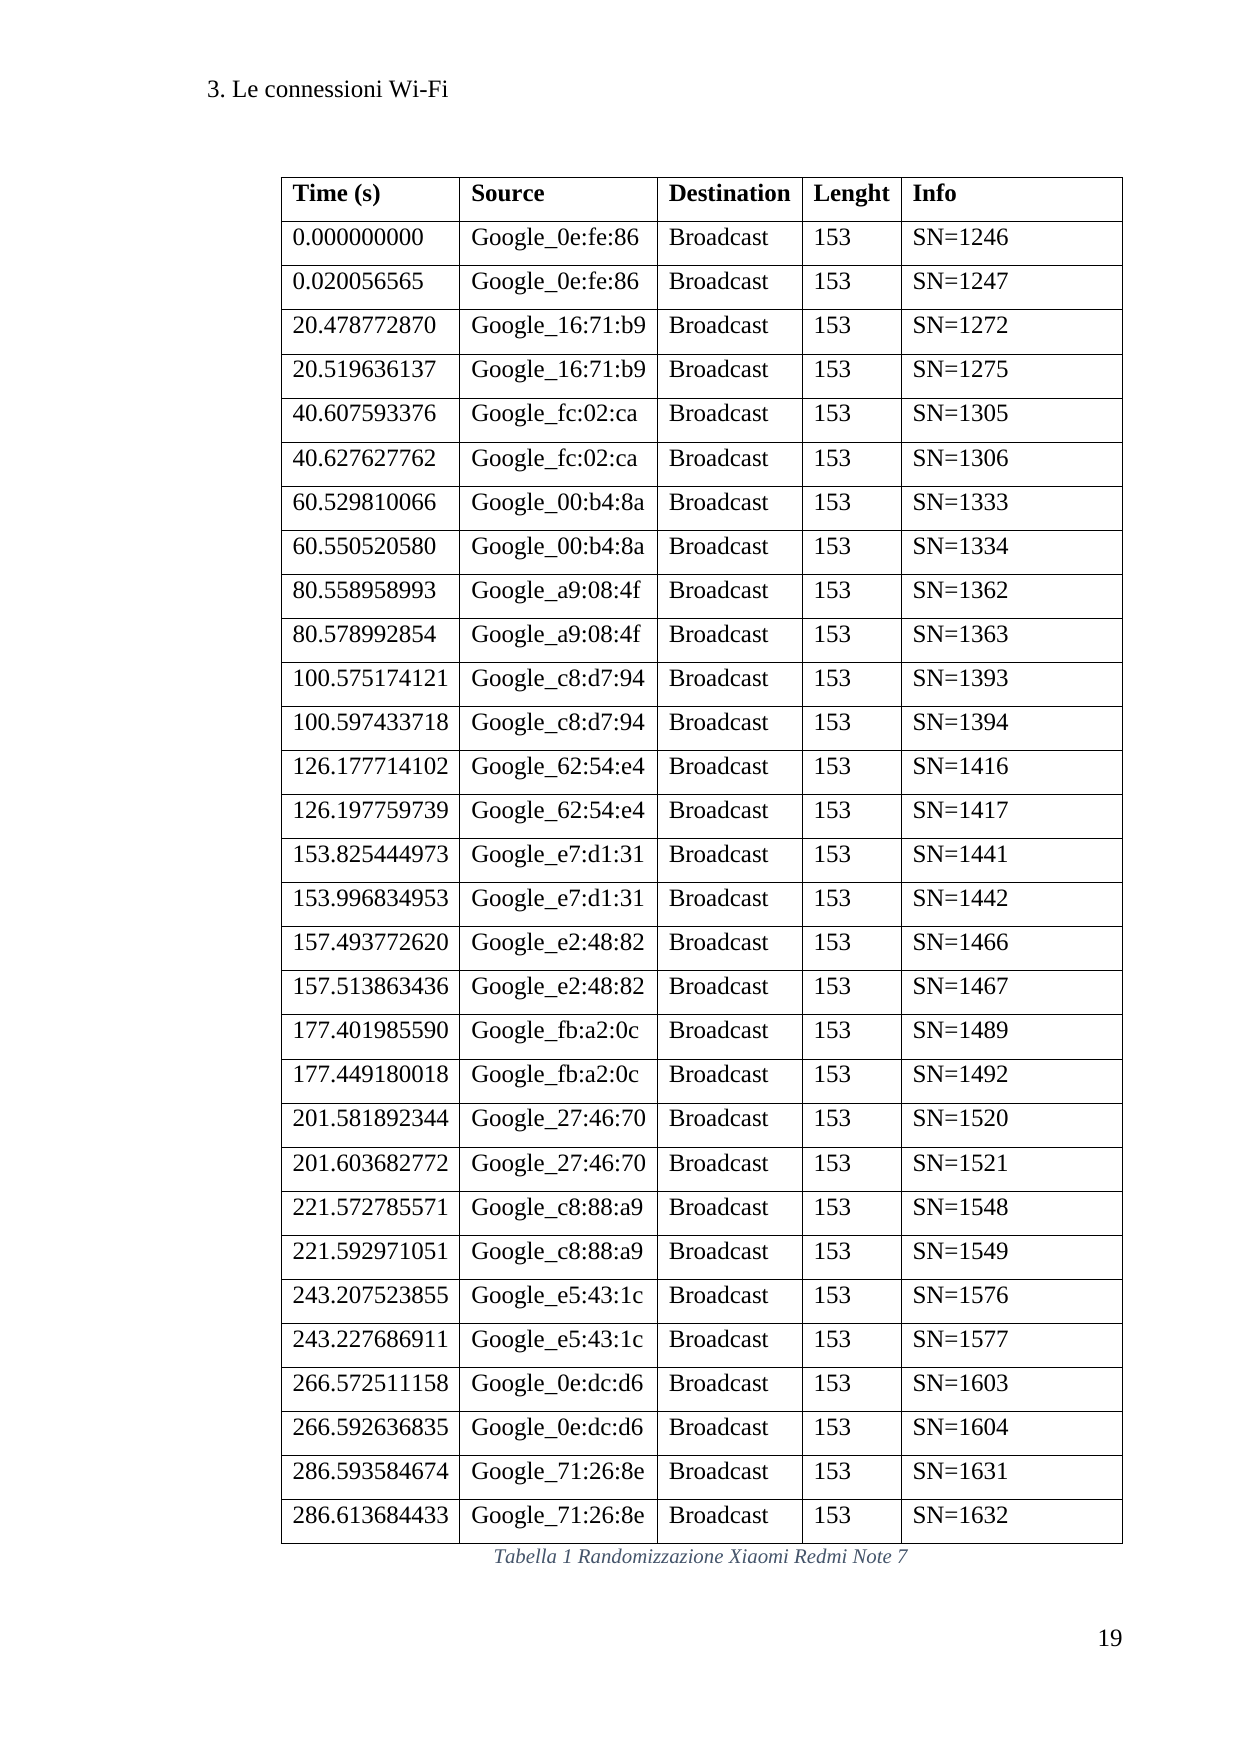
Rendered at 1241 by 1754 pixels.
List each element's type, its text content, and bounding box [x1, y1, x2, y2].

table_cell Broadcast [658, 1192, 802, 1235]
table_header Destination [658, 178, 802, 221]
table_cell 243.207523855 [282, 1280, 459, 1323]
table_cell 153 [803, 1500, 901, 1543]
table_cell Google_0e:dc:d6 [460, 1368, 657, 1411]
table_cell 153 [803, 1104, 901, 1147]
table_cell 80.558958993 [282, 575, 459, 618]
table_cell 153 [803, 487, 901, 530]
table_cell SN=1334 [902, 531, 1122, 574]
table_cell Broadcast [658, 399, 802, 442]
table_cell Google_a9:08:4f [460, 575, 657, 618]
table_cell SN=1631 [902, 1456, 1122, 1499]
table_cell Broadcast [658, 487, 802, 530]
table_cell Google_fc:02:ca [460, 443, 657, 486]
table_cell 153.825444973 [282, 839, 459, 882]
table_cell 0.000000000 [282, 222, 459, 265]
table_cell 221.572785571 [282, 1192, 459, 1235]
table_cell 153 [803, 575, 901, 618]
table_cell Google_c8:d7:94 [460, 663, 657, 706]
table_cell SN=1363 [902, 619, 1122, 662]
table_cell Broadcast [658, 1148, 802, 1191]
table_cell Google_27:46:70 [460, 1148, 657, 1191]
table_cell 221.592971051 [282, 1236, 459, 1279]
table_cell 60.529810066 [282, 487, 459, 530]
table_cell 153 [803, 1412, 901, 1455]
table_cell SN=1306 [902, 443, 1122, 486]
table_cell SN=1362 [902, 575, 1122, 618]
table_cell Broadcast [658, 1060, 802, 1102]
table_cell 126.177714102 [282, 751, 459, 794]
table_cell Google_e5:43:1c [460, 1280, 657, 1323]
table_cell 243.227686911 [282, 1324, 459, 1367]
table_cell Broadcast [658, 1368, 802, 1411]
table_cell SN=1549 [902, 1236, 1122, 1279]
table_cell 153 [803, 839, 901, 882]
table_cell 201.581892344 [282, 1104, 459, 1147]
table_cell 266.572511158 [282, 1368, 459, 1411]
table_cell SN=1246 [902, 222, 1122, 265]
table_cell SN=1333 [902, 487, 1122, 530]
table_cell 153 [803, 971, 901, 1014]
table_cell SN=1521 [902, 1148, 1122, 1191]
table_cell 0.020056565 [282, 266, 459, 309]
table_cell 100.597433718 [282, 707, 459, 750]
table_cell Broadcast [658, 222, 802, 265]
table_header Lenght [803, 178, 901, 221]
table_cell SN=1577 [902, 1324, 1122, 1367]
table_header Time (s) [282, 178, 459, 221]
table_cell Broadcast [658, 1104, 802, 1147]
table_cell Google_62:54:e4 [460, 751, 657, 794]
table_cell SN=1417 [902, 795, 1122, 838]
table_cell Broadcast [658, 310, 802, 353]
table_cell Broadcast [658, 1456, 802, 1499]
table_cell Broadcast [658, 971, 802, 1014]
table_cell 153 [803, 399, 901, 442]
table_cell 153 [803, 795, 901, 838]
table_cell Broadcast [658, 927, 802, 970]
table_cell SN=1466 [902, 927, 1122, 970]
table_cell 153 [803, 1368, 901, 1411]
table_cell Broadcast [658, 355, 802, 397]
table_cell Broadcast [658, 751, 802, 794]
table_cell Google_c8:88:a9 [460, 1236, 657, 1279]
table_cell Google_71:26:8e [460, 1500, 657, 1543]
table_cell SN=1272 [902, 310, 1122, 353]
table_cell 153 [803, 751, 901, 794]
table_cell Google_a9:08:4f [460, 619, 657, 662]
table_cell 153 [803, 1015, 901, 1058]
table_cell Broadcast [658, 266, 802, 309]
table_cell 286.593584674 [282, 1456, 459, 1499]
table_cell Broadcast [658, 1500, 802, 1543]
table_cell SN=1393 [902, 663, 1122, 706]
table_cell 153 [803, 1060, 901, 1102]
table_cell 153.996834953 [282, 883, 459, 926]
table_cell Google_00:b4:8a [460, 487, 657, 530]
table_cell 153 [803, 531, 901, 574]
table_cell Broadcast [658, 1412, 802, 1455]
table_cell 153 [803, 1456, 901, 1499]
table_cell 153 [803, 355, 901, 397]
table_cell 153 [803, 883, 901, 926]
table_cell 266.592636835 [282, 1412, 459, 1455]
table_cell Broadcast [658, 1280, 802, 1323]
table_cell Broadcast [658, 1236, 802, 1279]
table_cell 153 [803, 443, 901, 486]
table_cell 126.197759739 [282, 795, 459, 838]
table_cell 153 [803, 1324, 901, 1367]
table_cell SN=1603 [902, 1368, 1122, 1411]
table_cell 177.449180018 [282, 1060, 459, 1102]
table_cell 177.401985590 [282, 1015, 459, 1058]
table_cell SN=1548 [902, 1192, 1122, 1235]
table_cell SN=1305 [902, 399, 1122, 442]
table_cell SN=1489 [902, 1015, 1122, 1058]
table_cell Broadcast [658, 795, 802, 838]
table_cell SN=1520 [902, 1104, 1122, 1147]
table_cell 80.578992854 [282, 619, 459, 662]
table_cell Google_e5:43:1c [460, 1324, 657, 1367]
table_cell Google_16:71:b9 [460, 310, 657, 353]
table_cell 153 [803, 663, 901, 706]
table_cell Google_fb:a2:0c [460, 1015, 657, 1058]
table_cell 20.519636137 [282, 355, 459, 397]
table_cell SN=1442 [902, 883, 1122, 926]
table_cell Google_c8:88:a9 [460, 1192, 657, 1235]
table_cell Google_e7:d1:31 [460, 839, 657, 882]
table_cell 153 [803, 927, 901, 970]
table_cell Broadcast [658, 1015, 802, 1058]
table_cell Google_e2:48:82 [460, 927, 657, 970]
table_cell 153 [803, 707, 901, 750]
table_cell Google_0e:dc:d6 [460, 1412, 657, 1455]
table_cell Google_71:26:8e [460, 1456, 657, 1499]
table_cell SN=1416 [902, 751, 1122, 794]
table_cell Google_0e:fe:86 [460, 266, 657, 309]
table_cell Broadcast [658, 883, 802, 926]
table_cell 153 [803, 1192, 901, 1235]
table_cell Broadcast [658, 575, 802, 618]
table_cell 201.603682772 [282, 1148, 459, 1191]
table_cell Broadcast [658, 839, 802, 882]
table_cell Google_62:54:e4 [460, 795, 657, 838]
table_cell 153 [803, 266, 901, 309]
table_cell Google_fc:02:ca [460, 399, 657, 442]
table_cell Broadcast [658, 531, 802, 574]
table_cell Broadcast [658, 443, 802, 486]
table_cell SN=1604 [902, 1412, 1122, 1455]
table_cell Broadcast [658, 1324, 802, 1367]
text Tabella 1 Randomizzazione Xiaomi Redmi Note 7 [207, 1544, 1122, 1568]
table_cell 153 [803, 1236, 901, 1279]
table_cell Google_16:71:b9 [460, 355, 657, 397]
table_cell SN=1275 [902, 355, 1122, 397]
table_cell Broadcast [658, 707, 802, 750]
table_cell 60.550520580 [282, 531, 459, 574]
table_cell SN=1632 [902, 1500, 1122, 1543]
table_cell 40.607593376 [282, 399, 459, 442]
table_header Source [460, 178, 657, 221]
table_cell Google_c8:d7:94 [460, 707, 657, 750]
table_cell 20.478772870 [282, 310, 459, 353]
table_cell 153 [803, 1148, 901, 1191]
table_cell Broadcast [658, 619, 802, 662]
table_cell SN=1492 [902, 1060, 1122, 1102]
table_cell 100.575174121 [282, 663, 459, 706]
table_cell 157.513863436 [282, 971, 459, 1014]
table_cell Broadcast [658, 663, 802, 706]
table_cell Google_e7:d1:31 [460, 883, 657, 926]
table_cell 153 [803, 619, 901, 662]
table_cell 157.493772620 [282, 927, 459, 970]
table_cell 153 [803, 310, 901, 353]
table_header Info [902, 178, 1122, 221]
table_cell SN=1394 [902, 707, 1122, 750]
table_cell Google_0e:fe:86 [460, 222, 657, 265]
table_cell 40.627627762 [282, 443, 459, 486]
table_cell Google_e2:48:82 [460, 971, 657, 1014]
table_cell SN=1467 [902, 971, 1122, 1014]
table_cell Google_fb:a2:0c [460, 1060, 657, 1102]
table_cell 286.613684433 [282, 1500, 459, 1543]
table_cell Google_00:b4:8a [460, 531, 657, 574]
table_cell SN=1576 [902, 1280, 1122, 1323]
table_cell Google_27:46:70 [460, 1104, 657, 1147]
table_cell SN=1247 [902, 266, 1122, 309]
table_cell 153 [803, 1280, 901, 1323]
table_cell 153 [803, 222, 901, 265]
table_cell SN=1441 [902, 839, 1122, 882]
